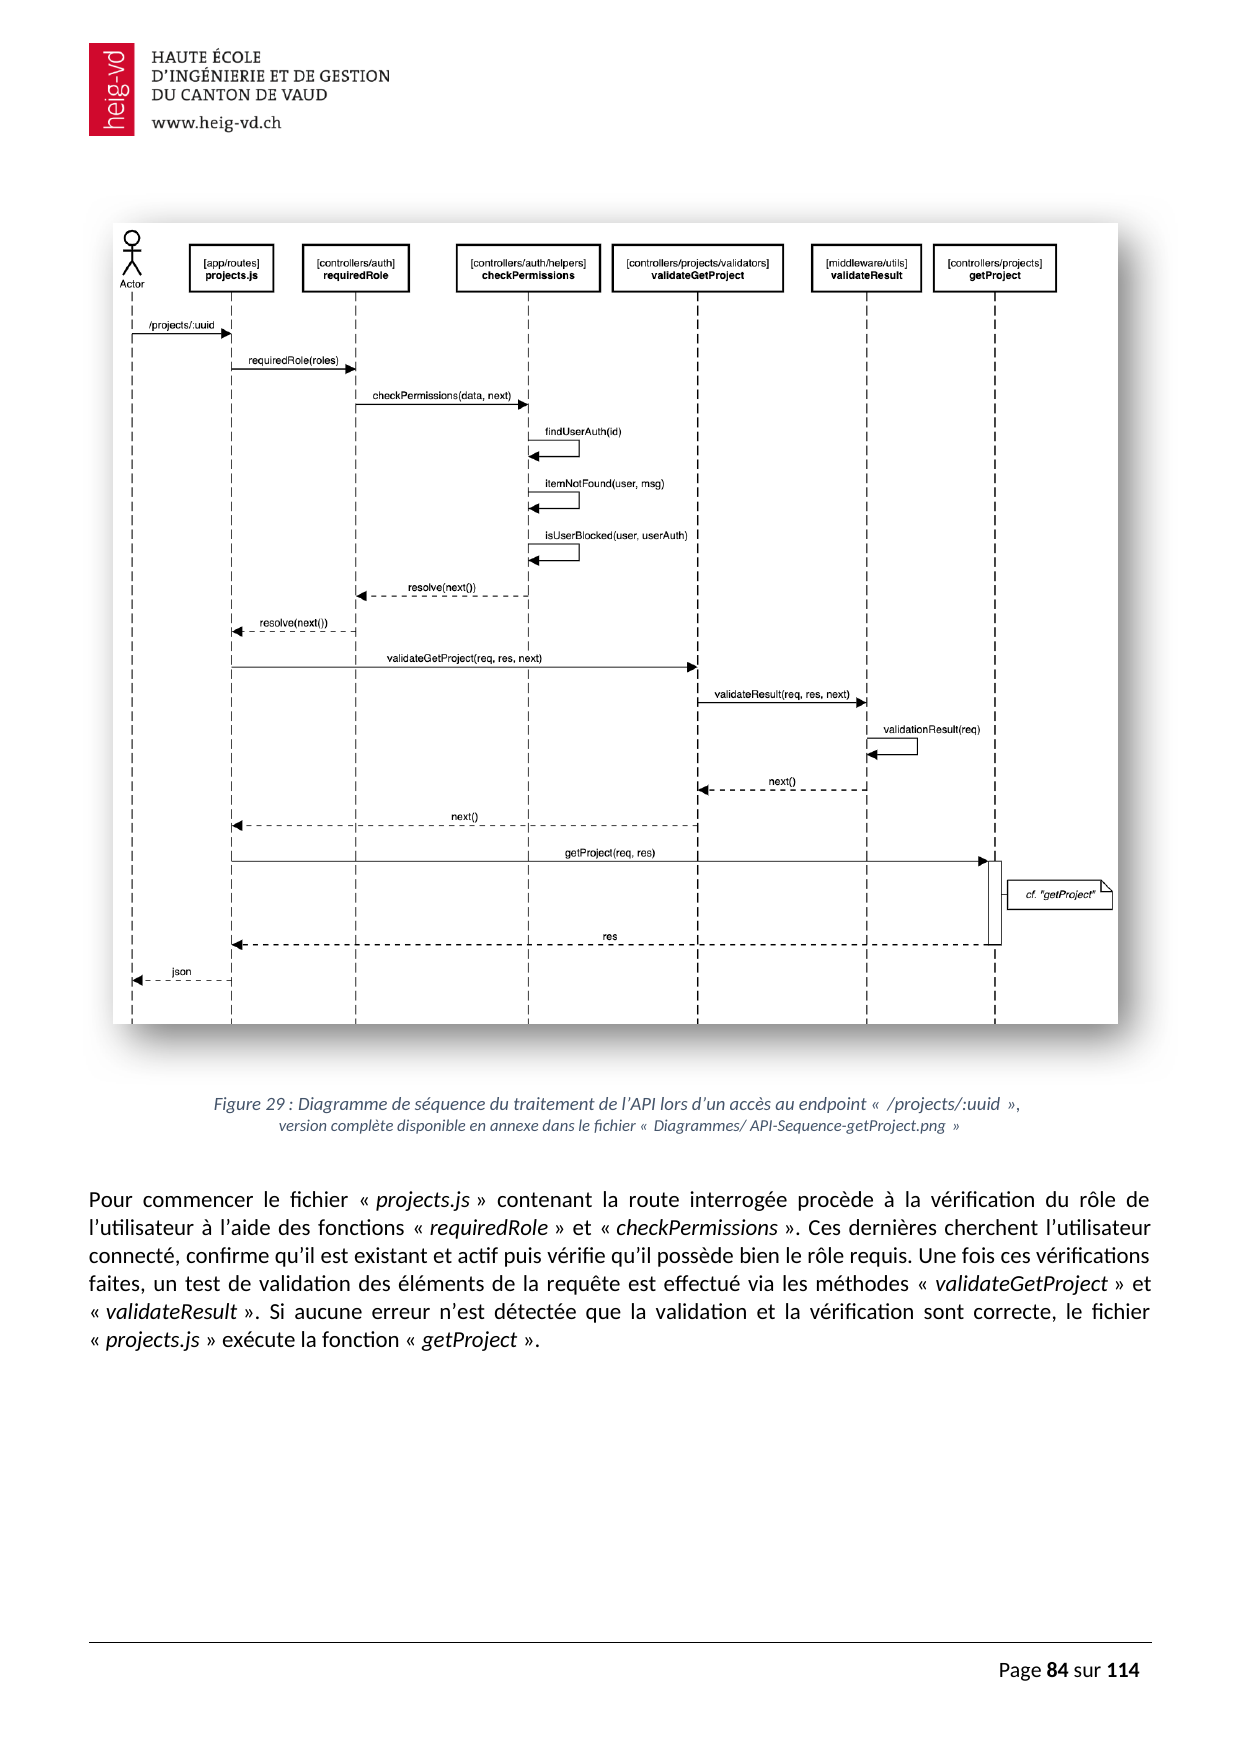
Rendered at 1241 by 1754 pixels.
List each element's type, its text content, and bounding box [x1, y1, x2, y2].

picture [113, 223, 1118, 1024]
picture [89, 43, 389, 136]
text Pour commencer le fichier « projects.js » contenant la route interrogée procède à la vérification du rôle de l’utilisateur à l’aide des fonctions « requiredRole » et « checkPermissions ». Ces dernières cherchent l’utilisateur connecté, confirme qu’il est existant et actif puis vérifie qu’il possède bien le rôle requis. Une fois ces vérifications faites, un test de validation des éléments de la requête est effectué via les méthodes « validateGetProject » et « validateResult ». Si aucune erreur n’est détectée que la validation et la vérification sont correcte, le fichier « projects.js » exécute la fonction « getProject ». [89, 1185, 1152, 1353]
